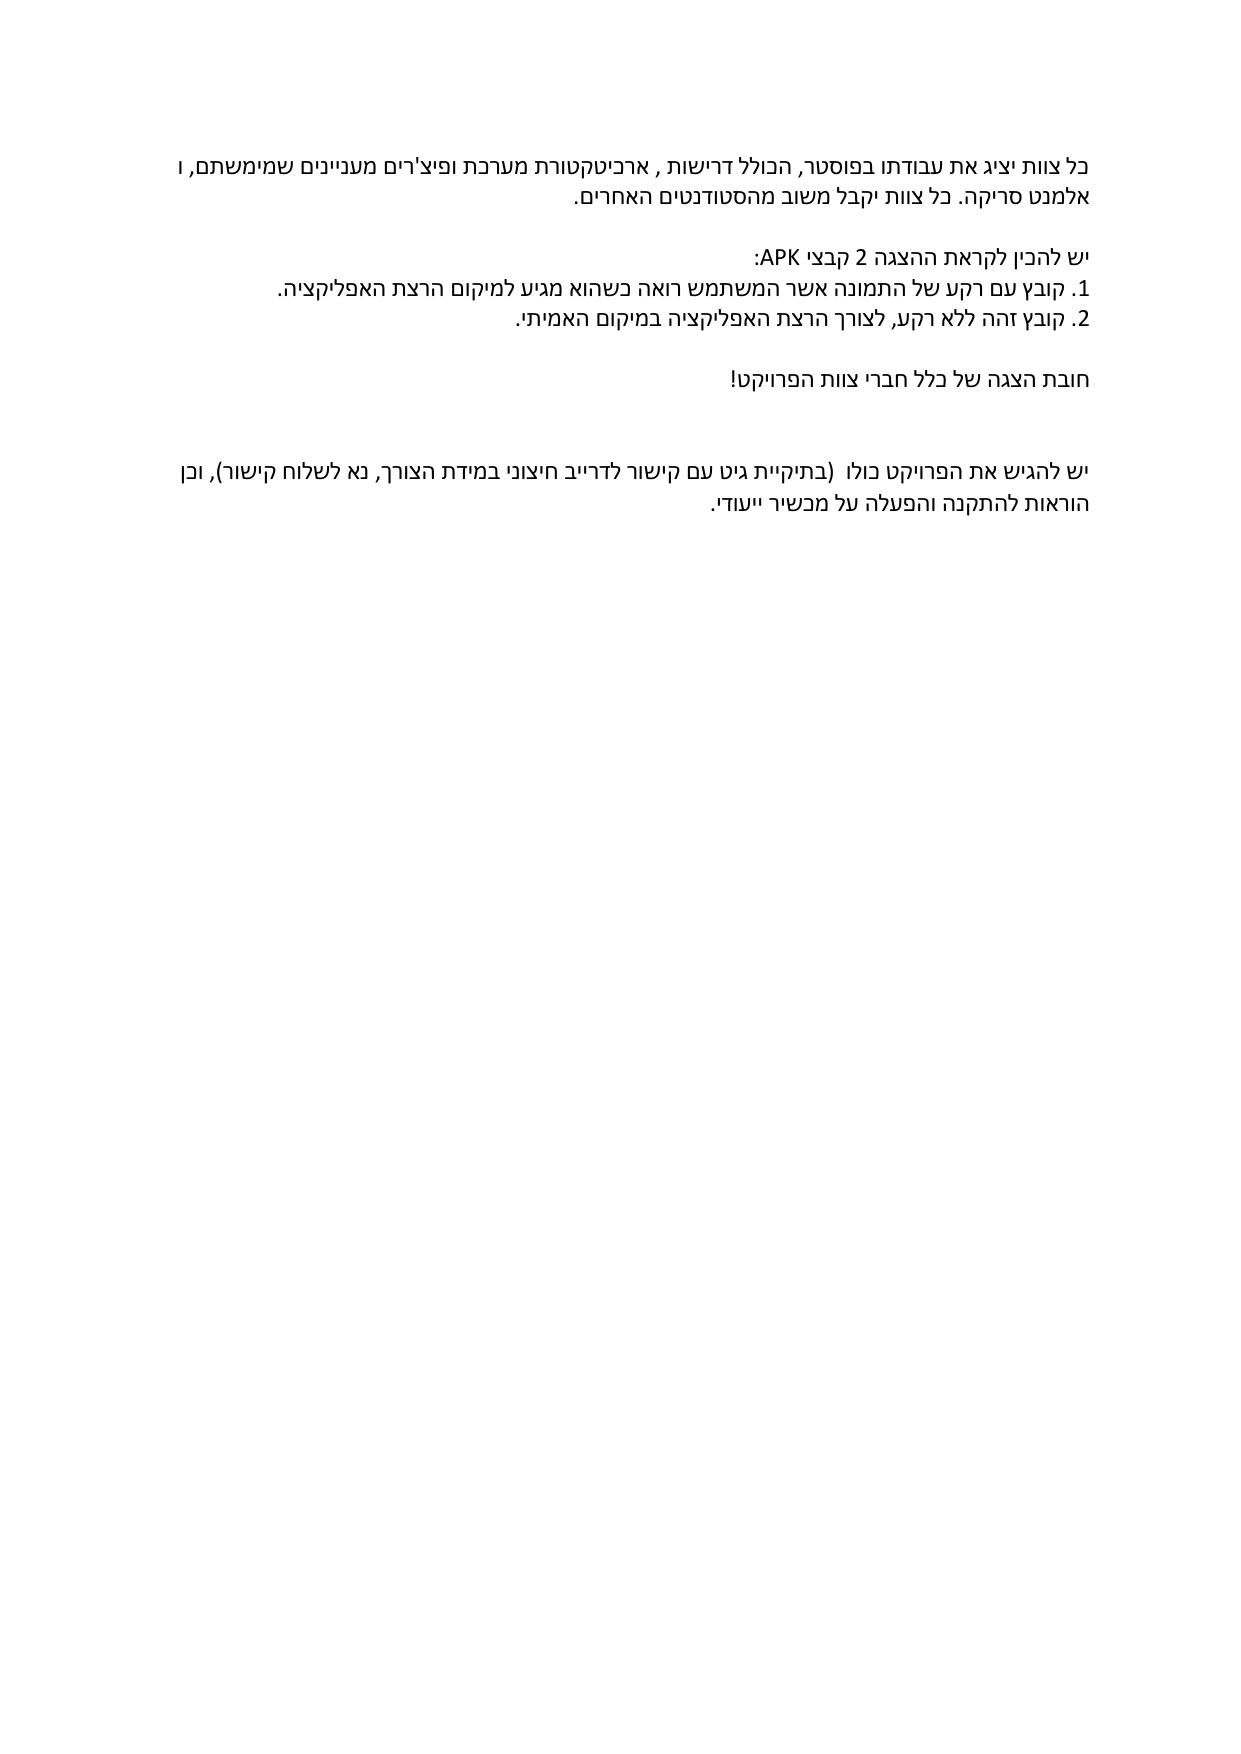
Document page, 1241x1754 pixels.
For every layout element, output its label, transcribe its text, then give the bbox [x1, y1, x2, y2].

text יש להגיש את הפרויקט כולו (בתיקיית גיט עם קישור לדרייב חיצוני במידת הצורך, נא לשלוח קישור), וכן הוראות להתקנה והפעלה על מכשיר ייעודי. [150, 455, 1090, 518]
text יש להכין לקראת ההצגה 2 קבצי APK: 1. קובץ עם רקע של התמונה אשר המשתמש רואה כשהוא מגיע למיקום הרצת האפליקציה. [150, 242, 1090, 303]
text חובת הצגה של כלל חברי צוות הפרויקט! [150, 364, 1090, 394]
text כל צוות יציג את עבודתו בפוסטר, הכולל דרישות , ארכיטקטורת מערכת ופיצ'רים מעניינים שמימשתם, ו אלמנט סריקה. כל צוות יקבל משוב מהסטודנטים האחרים. [150, 150, 1090, 211]
text 2. קובץ זהה ללא רקע, לצורך הרצת האפליקציה במיקום האמיתי. [150, 303, 1090, 333]
